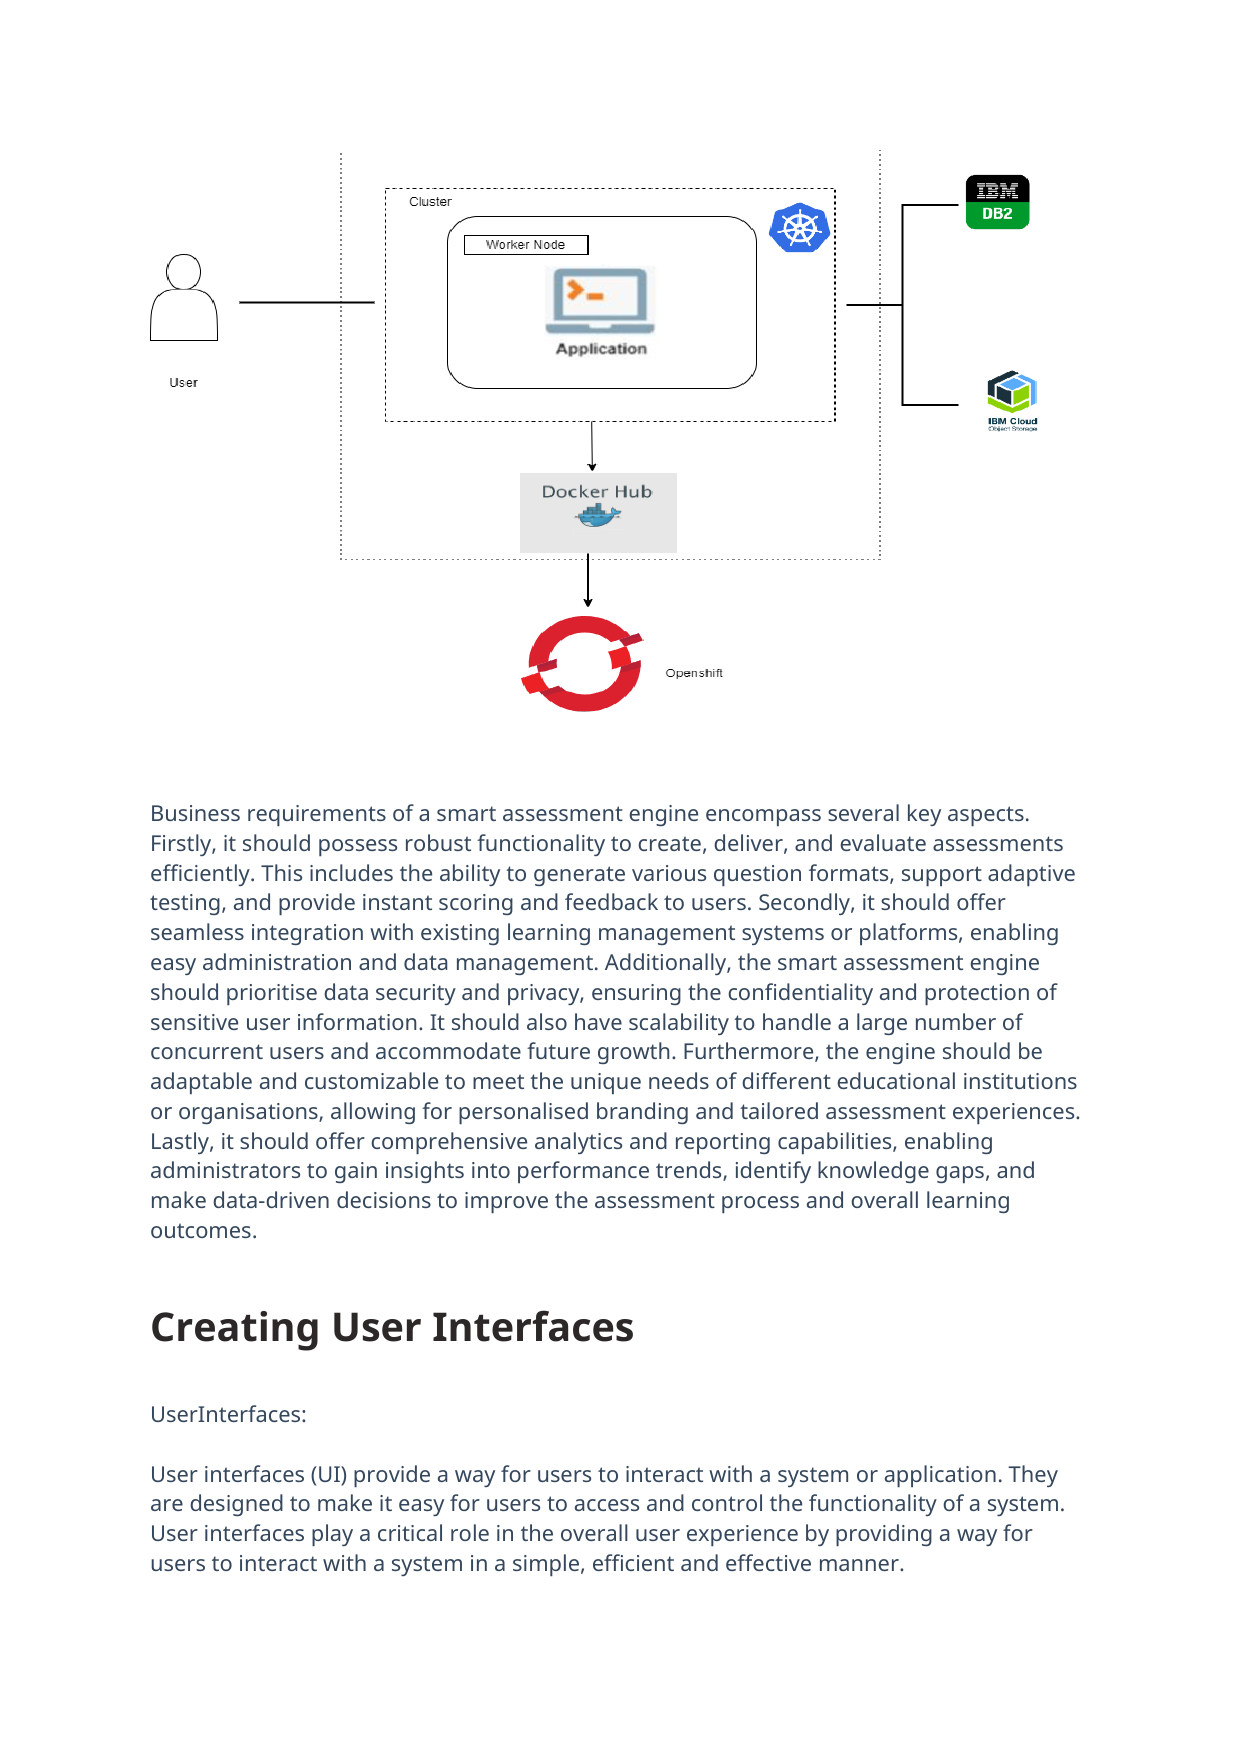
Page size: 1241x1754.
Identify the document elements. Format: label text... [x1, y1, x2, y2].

text UserInterfaces: [150, 1399, 1090, 1429]
text Creating User Interfaces [150, 1299, 1090, 1353]
text Business requirements of a smart assessment engine encompass several key aspects. Firstly, it should possess robust functionality to create, deliver, and evaluate assessments efficiently. This includes the ability to generate various question formats, support adaptive testing, and provide instant scoring and feedback to users. Secondly, it should offer seamless integration with existing learning management systems or platforms, enabling easy administration and data management. Additionally, the smart assessment engine should prioritise data security and privacy, ensuring the confidentiality and protection of sensitive user information. It should also have scalability to handle a large number of concurrent users and accommodate future growth. Furthermore, the engine should be adaptable and customizable to meet the unique needs of different educational institutions or organisations, allowing for personalised branding and tailored assessment experiences. Lastly, it should offer comprehensive analytics and reporting capabilities, enabling administrators to gain insights into performance trends, identify knowledge gaps, and make data-driven decisions to improve the assessment process and overall learning outcomes. [150, 798, 1090, 1245]
text User interfaces (UI) provide a way for users to interact with a system or application. They are designed to make it easy for users to access and control the functionality of a system. User interfaces play a critical role in the overall user experience by providing a way for users to interact with a system in a simple, efficient and effective manner. [150, 1458, 1090, 1578]
picture [150, 150, 1091, 712]
